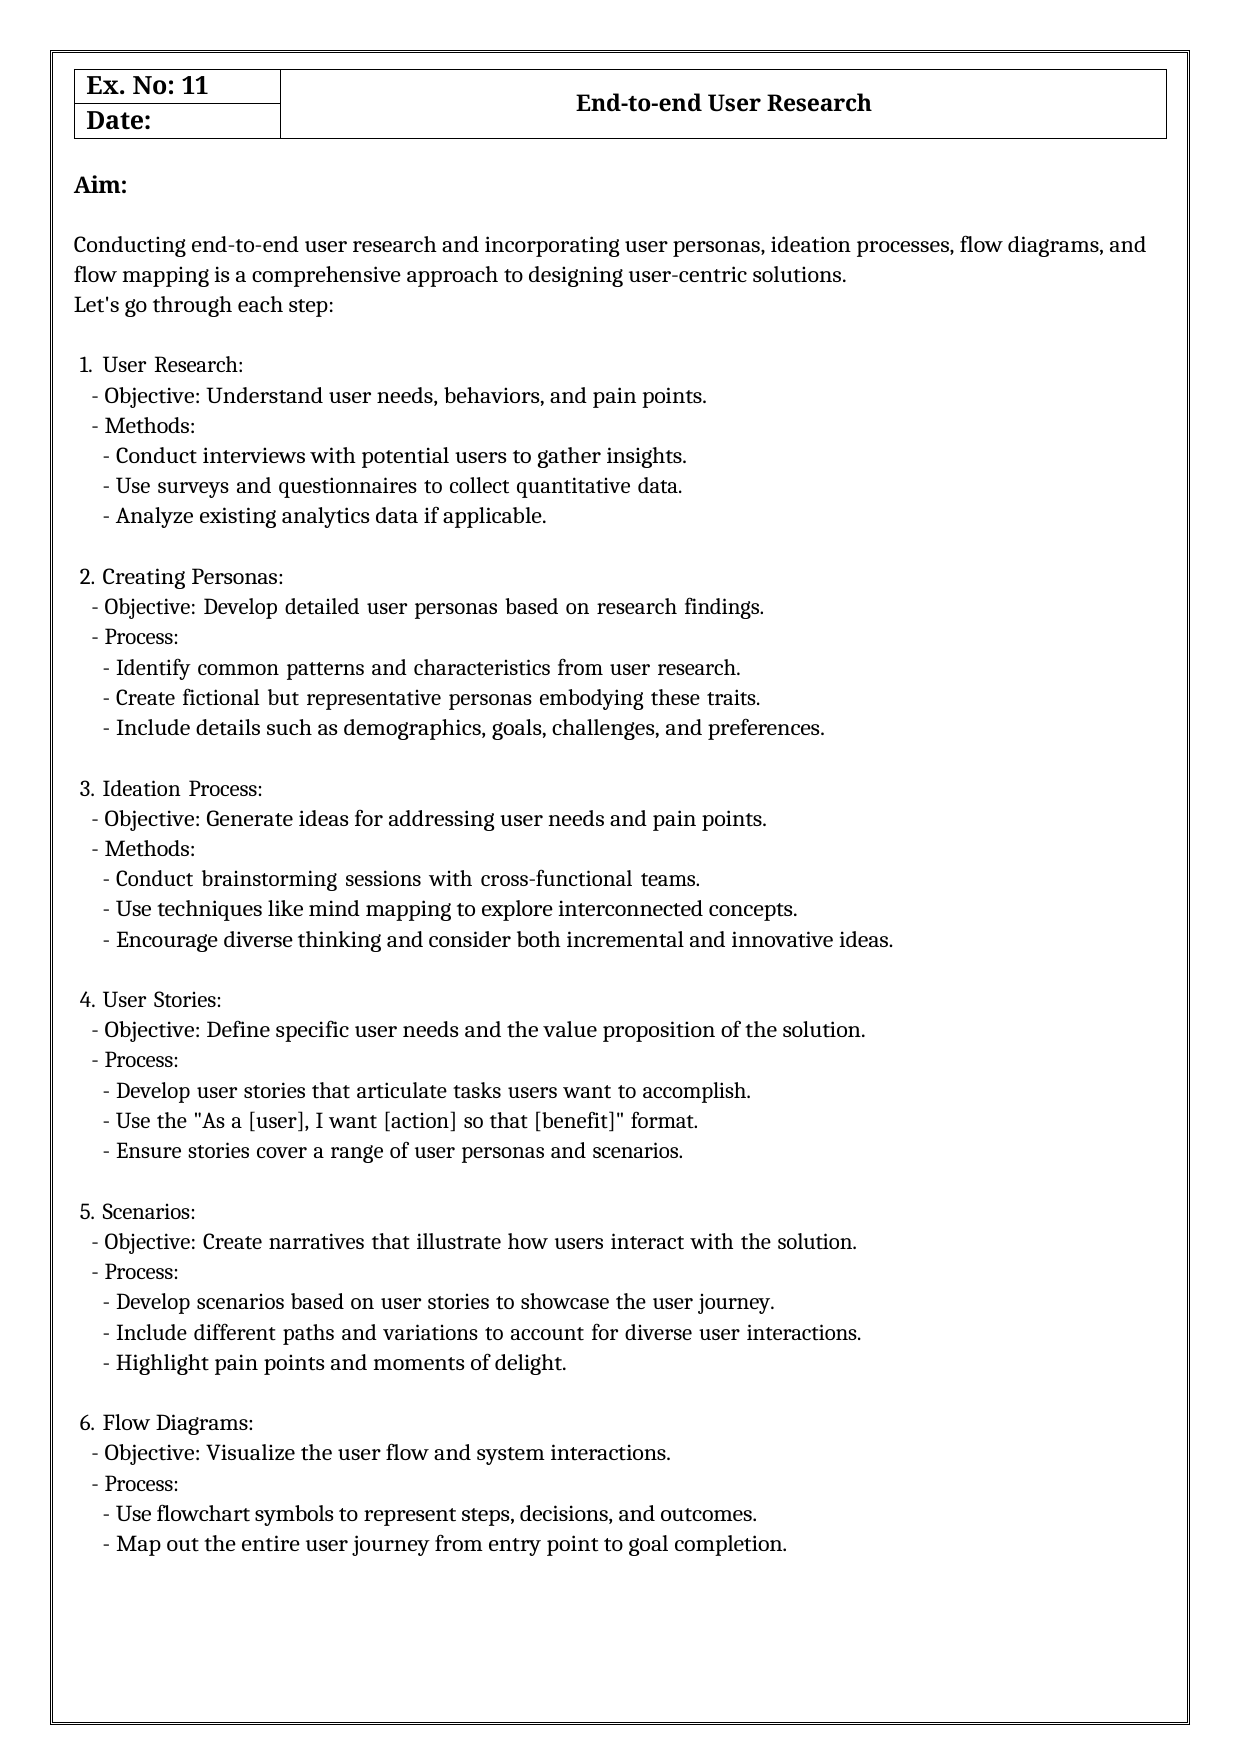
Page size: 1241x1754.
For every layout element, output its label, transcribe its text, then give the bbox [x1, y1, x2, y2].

list Objective: Generate ideas for addressing user needs and pain points. [91, 806, 1184, 832]
list Creating Personas: [79, 564, 1184, 590]
list Methods: [91, 836, 1184, 862]
list Methods: [91, 412, 1184, 439]
table_cell Date: [75, 104, 280, 138]
list Develop scenarios based on user stories to showcase the user journey. [102, 1289, 1184, 1315]
text Let's go through each step: [74, 292, 1184, 318]
list Ensure stories cover a range of user personas and scenarios. [102, 1138, 1184, 1164]
list Objective: Define specific user needs and the value proposition of the solution. [91, 1017, 1184, 1043]
list Highlight pain points and moments of delight. [102, 1349, 1184, 1376]
list Encourage diverse thinking and consider both incremental and innovative ideas. [102, 926, 1184, 953]
list Objective: Develop detailed user personas based on research findings. [91, 594, 1184, 620]
list Create fictional but representative personas embodying these traits. [102, 685, 1184, 711]
list Process: [91, 1047, 1184, 1074]
list Process: [91, 1259, 1184, 1285]
list Objective: Understand user needs, behaviors, and pain points. [91, 382, 1184, 409]
list Process: [91, 1470, 1184, 1497]
table_header Ex. No: 11 [75, 70, 280, 103]
list Conduct interviews with potential users to gather insights. [102, 443, 1184, 469]
list Develop user stories that articulate tasks users want to accomplish. [102, 1077, 1184, 1104]
list Ideation Process: [79, 775, 1184, 802]
list Include different paths and variations to account for diverse user interactions. [102, 1319, 1184, 1346]
list Identify common patterns and characteristics from user research. [102, 654, 1184, 681]
list Objective: Visualize the user flow and system interactions. [91, 1440, 1184, 1467]
list Objective: Create narratives that illustrate how users interact with the solution. [91, 1229, 1184, 1255]
list Map out the entire user journey from entry point to goal completion. [102, 1531, 1184, 1557]
list Use techniques like mind mapping to explore interconnected concepts. [102, 896, 1184, 922]
list Use surveys and questionnaires to collect quantitative data. [102, 473, 1184, 499]
list Include details such as demographics, goals, challenges, and preferences. [102, 715, 1184, 741]
list Flow Diagrams: [79, 1410, 1184, 1436]
table_header End-to-end User Research [281, 70, 1166, 138]
list User Stories: [79, 987, 1184, 1013]
list Scenarios: [79, 1198, 1184, 1225]
text Conducting end-to-end user research and incorporating user personas, ideation processes, flow diagrams, and flow mapping is a comprehensive approach to designing user-centric solutions. [74, 232, 1184, 288]
list Analyze existing analytics data if applicable. [102, 503, 1184, 529]
list Use the "As a [user], I want [action] so that [benefit]" format. [102, 1108, 1184, 1134]
list Conduct brainstorming sessions with cross-functional teams. [102, 866, 1184, 892]
list Use flowchart symbols to represent steps, decisions, and outcomes. [102, 1501, 1184, 1527]
subtitle Aim: [74, 169, 1184, 200]
list User Research: [79, 352, 1184, 378]
list Process: [91, 624, 1184, 651]
